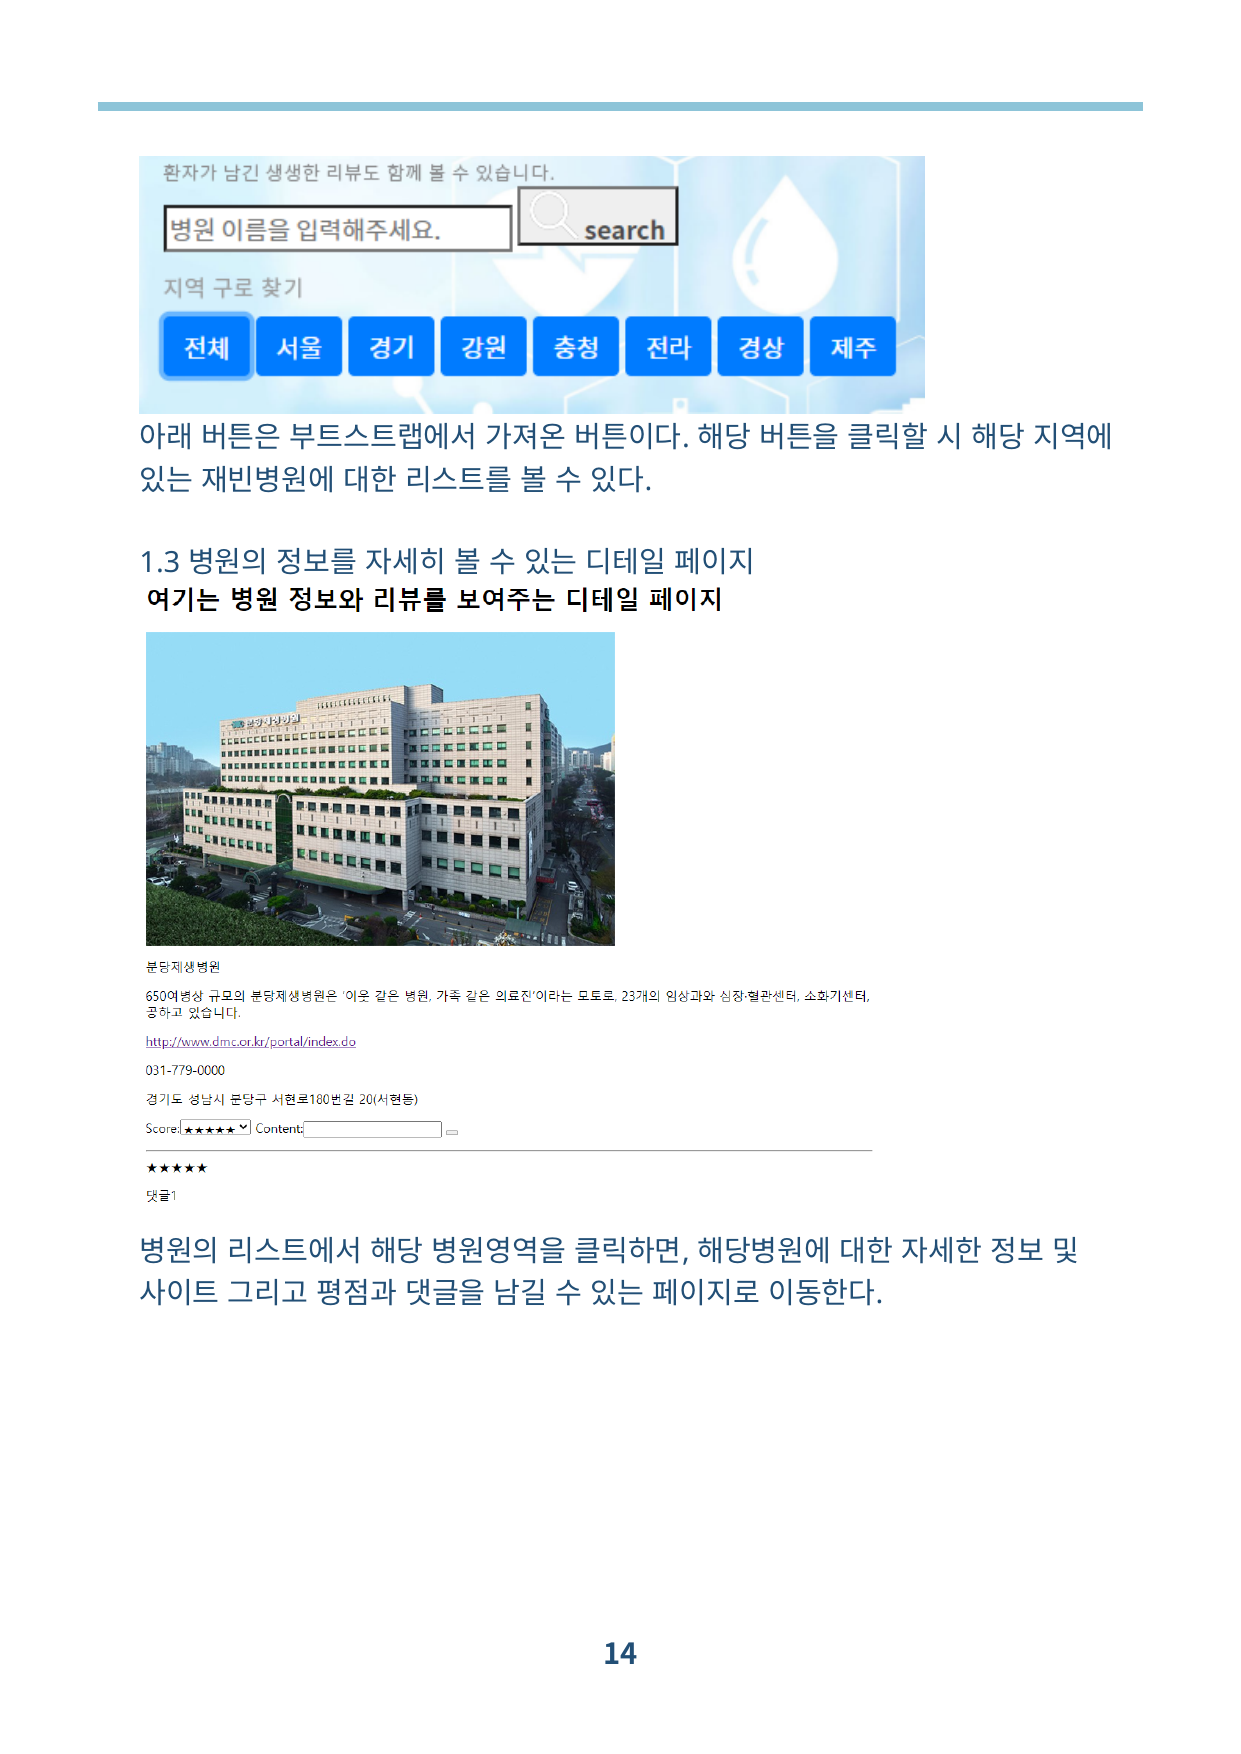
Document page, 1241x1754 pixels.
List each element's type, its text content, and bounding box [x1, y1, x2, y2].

picture [139, 156, 925, 414]
text 1.3 병원의 정보를 자세히 볼 수 있는 디테일 페이지 [139, 538, 1143, 581]
text 아래 버튼은 부트스트랩에서 가져온 버튼이다. 해당 버튼을 클릭할 시 해당 지역에 있는 재빈병원에 대한 리스트를 볼 수 있다. [139, 414, 1143, 498]
picture [139, 580, 873, 1228]
text 병원의 리스트에서 해당 병원영역을 클릭하면, 해당병원에 대한 자세한 정보 및 사이트 그리고 평점과 댓글을 남길 수 있는 페이지로 이동한다. [139, 1227, 1143, 1312]
